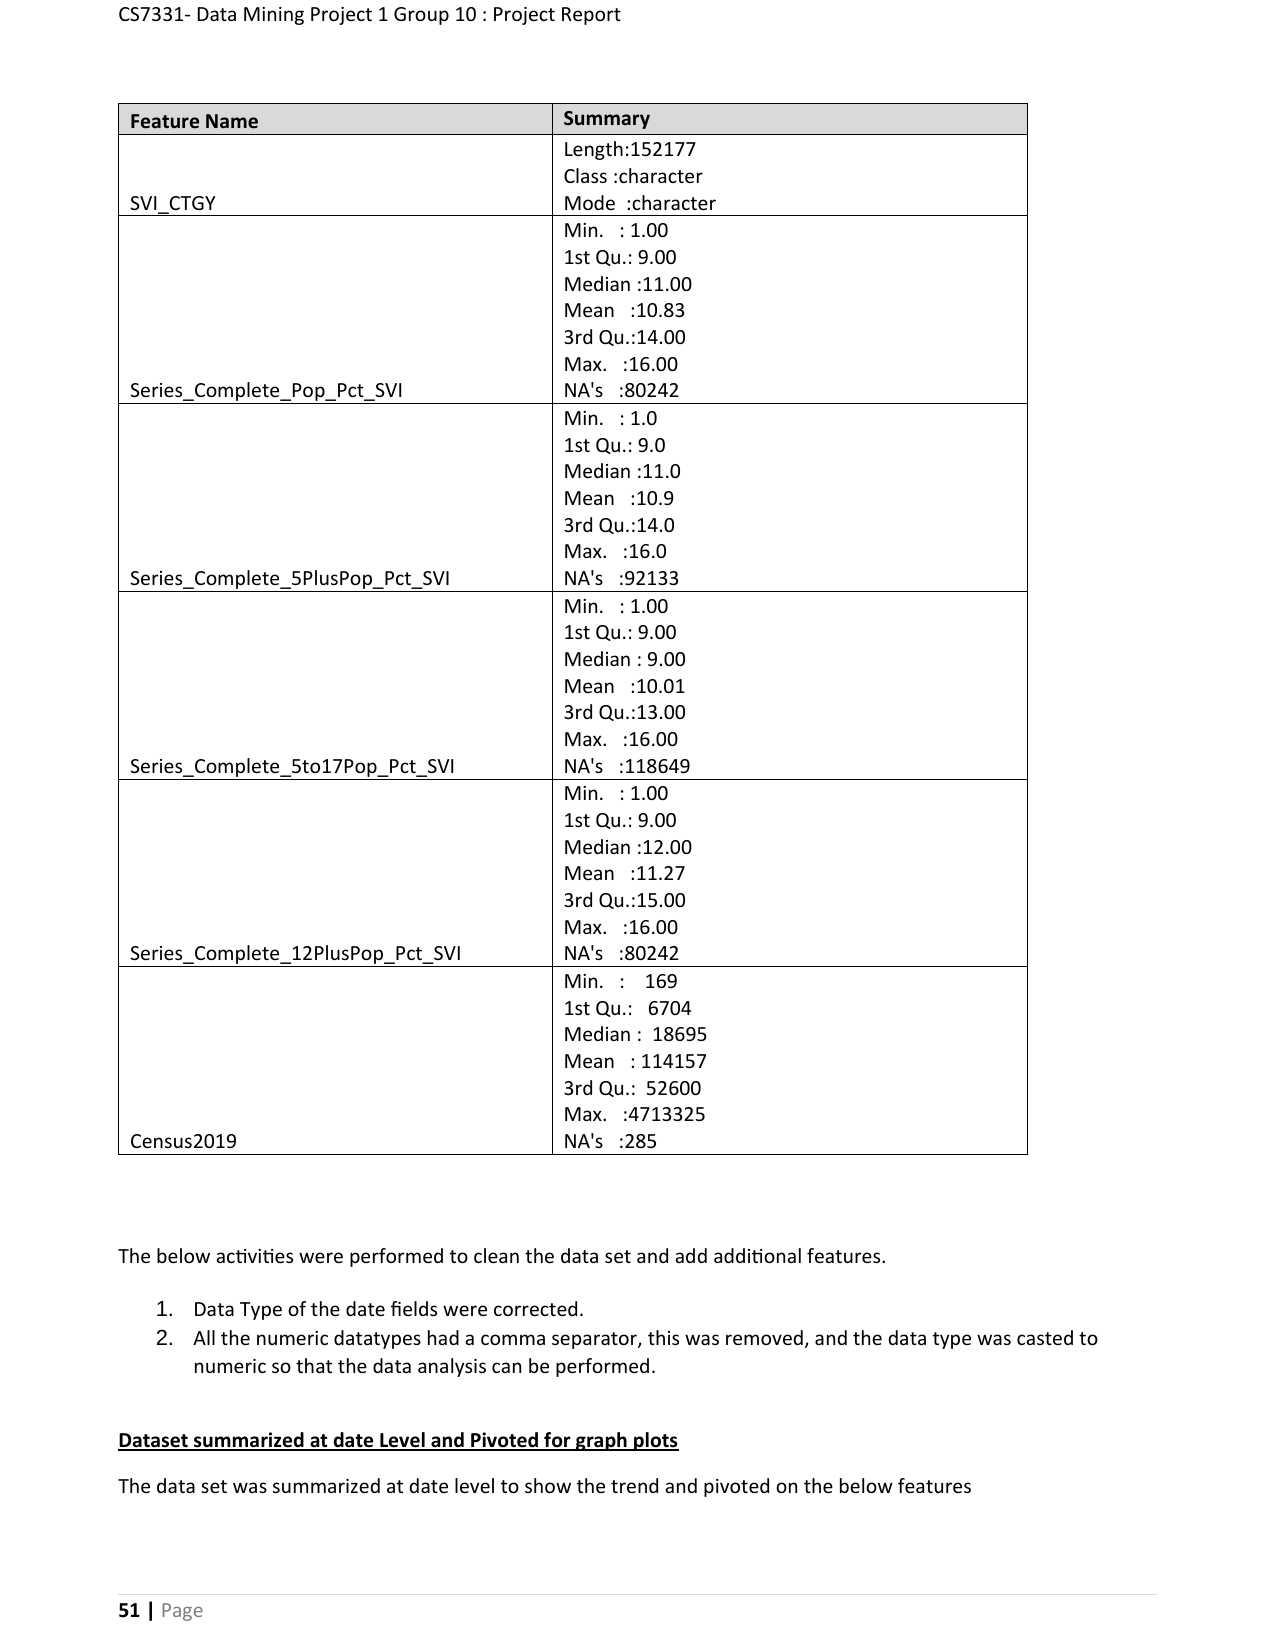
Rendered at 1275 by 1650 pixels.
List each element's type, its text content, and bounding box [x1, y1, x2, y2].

text The data set was summarized at date level to show the trend and pivoted on the below features [118, 1472, 1157, 1499]
table_cell Census2019 [119, 967, 552, 1154]
table_header Feature Name [119, 104, 552, 134]
table_cell Min. : 1.00 1st Qu.: 9.00 Median :11.00 Mean :10.83 3rd Qu.:14.00 Max. :16.00 NA's :80242 [553, 216, 1027, 403]
table_cell SVI_CTGY [119, 135, 552, 215]
table_cell Min. : 1.00 1st Qu.: 9.00 Median :12.00 Mean :11.27 3rd Qu.:15.00 Max. :16.00 NA's :80242 [553, 780, 1027, 966]
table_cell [553, 135, 1027, 215]
table_cell Min. : 169 1st Qu.: 6704 Median : 18695 Mean : 114157 3rd Qu.: 52600 Max. :4713325 NA's :285 [553, 967, 1027, 1154]
list All the numeric datatypes had a comma separator, this was removed, and the data type was casted to numeric so that the data analysis can be performed. [156, 1324, 1157, 1379]
table_header Summary [553, 104, 1027, 134]
table_cell Series_Complete_Pop_Pct_SVI [119, 216, 552, 403]
list Data Type of the date fields were corrected. [156, 1295, 1157, 1322]
table_cell Min. : 1.0 1st Qu.: 9.0 Median :11.0 Mean :10.9 3rd Qu.:14.0 Max. :16.0 NA's :92133 [553, 404, 1027, 591]
text The below activities were performed to clean the data set and add additional features. [118, 1242, 1157, 1269]
table_cell Series_Complete_12PlusPop_Pct_SVI [119, 780, 552, 966]
text Dataset summarized at date Level and Pivoted for graph plots [118, 1427, 1157, 1453]
table_cell Min. : 1.00 1st Qu.: 9.00 Median : 9.00 Mean :10.01 3rd Qu.:13.00 Max. :16.00 NA's :118649 [553, 592, 1027, 778]
table_cell Series_Complete_5PlusPop_Pct_SVI [119, 404, 552, 591]
table_cell Series_Complete_5to17Pop_Pct_SVI [119, 592, 552, 778]
